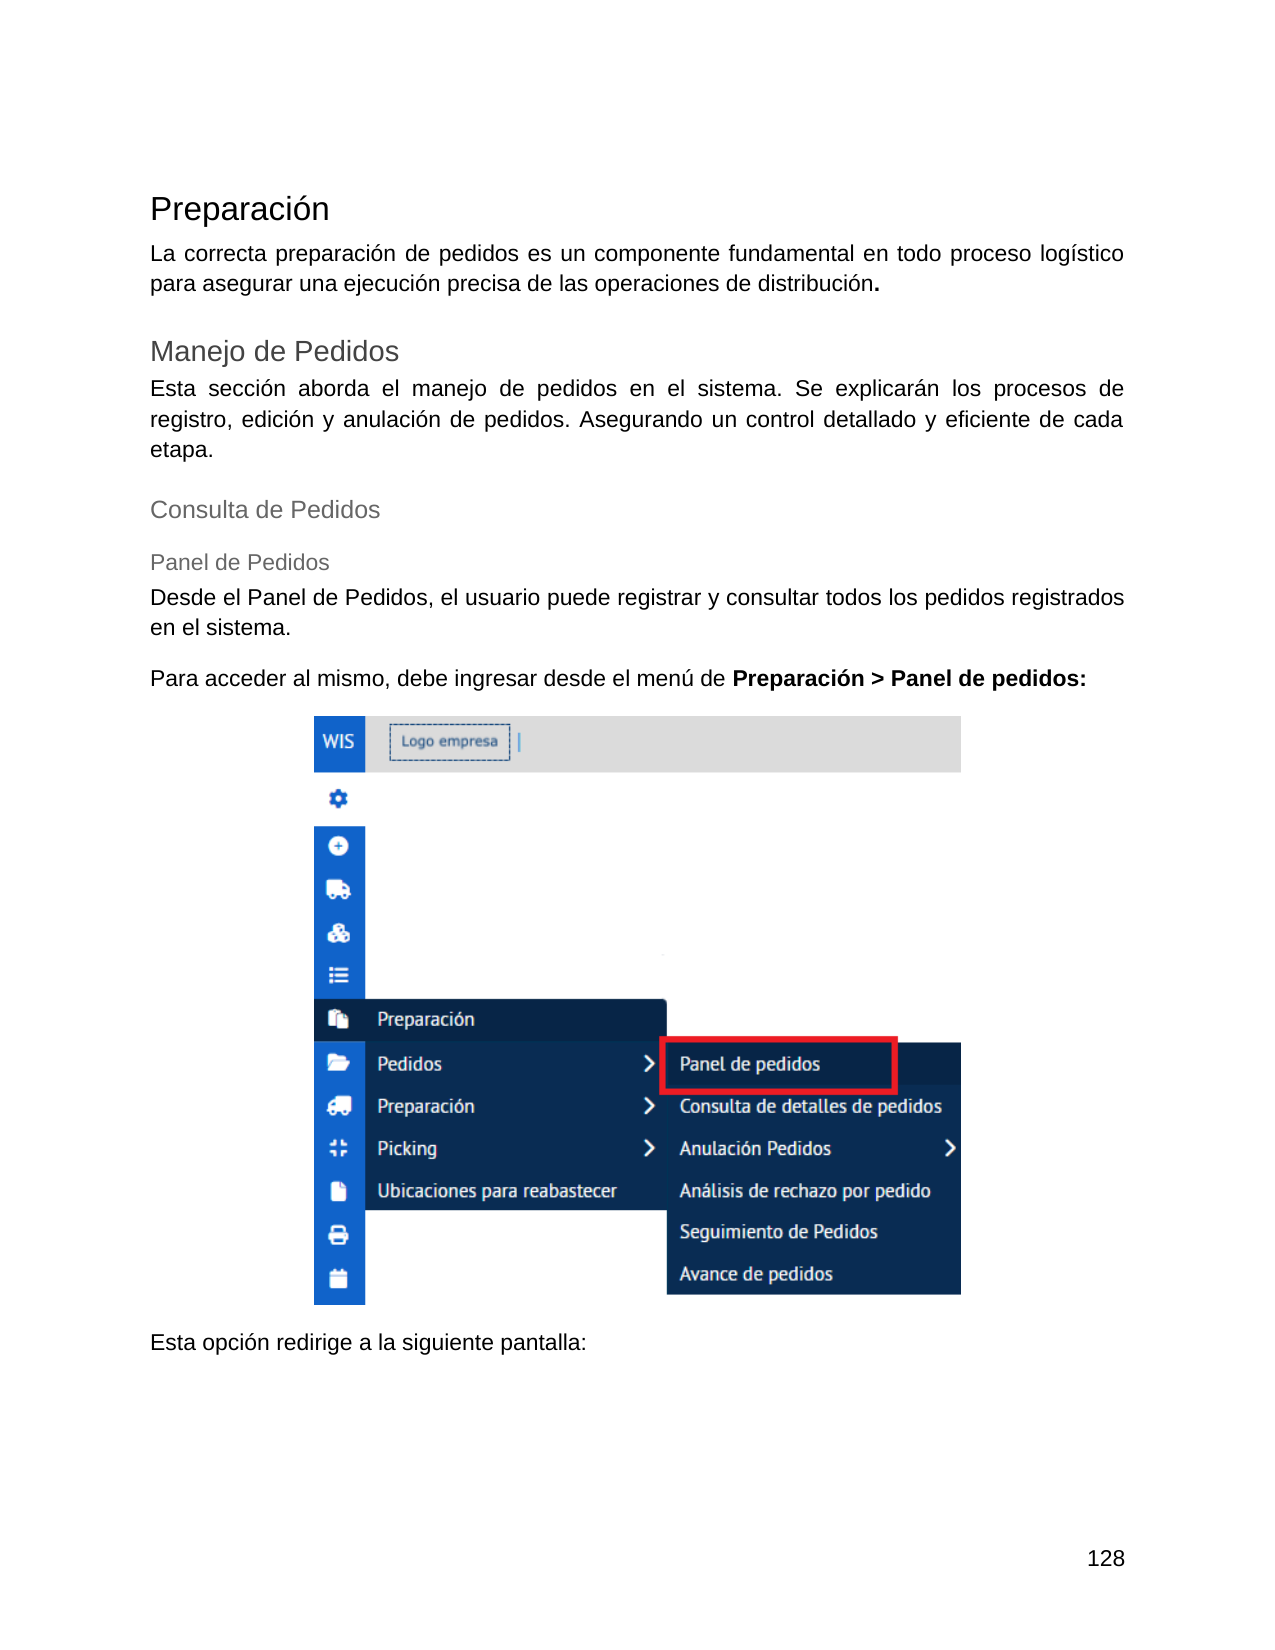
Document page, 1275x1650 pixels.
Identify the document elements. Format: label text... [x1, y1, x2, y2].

text Esta opción redirige a la siguiente pantalla: [150, 1329, 1125, 1355]
subtitle Consulta de Pedidos [150, 495, 1125, 524]
subtitle Preparación [150, 189, 1125, 227]
picture [314, 716, 961, 1305]
text Para acceder al mismo, debe ingresar desde el menú de Preparación > Panel de pedidos: [150, 665, 1125, 691]
text La correcta preparación de pedidos es un componente fundamental en todo proceso logístico para asegurar una ejecución precisa de las operaciones de distribución. [150, 240, 1125, 296]
subtitle Manejo de Pedidos [150, 333, 1125, 367]
text Desde el Panel de Pedidos, el usuario puede registrar y consultar todos los pedidos registrados en el sistema. [150, 584, 1125, 640]
text Esta sección aborda el manejo de pedidos en el sistema. Se explicarán los procesos de registro, edición y anulación de pedidos. Asegurando un control detallado y eficiente de cada etapa. [150, 375, 1125, 462]
subtitle Panel de Pedidos [150, 549, 1125, 575]
